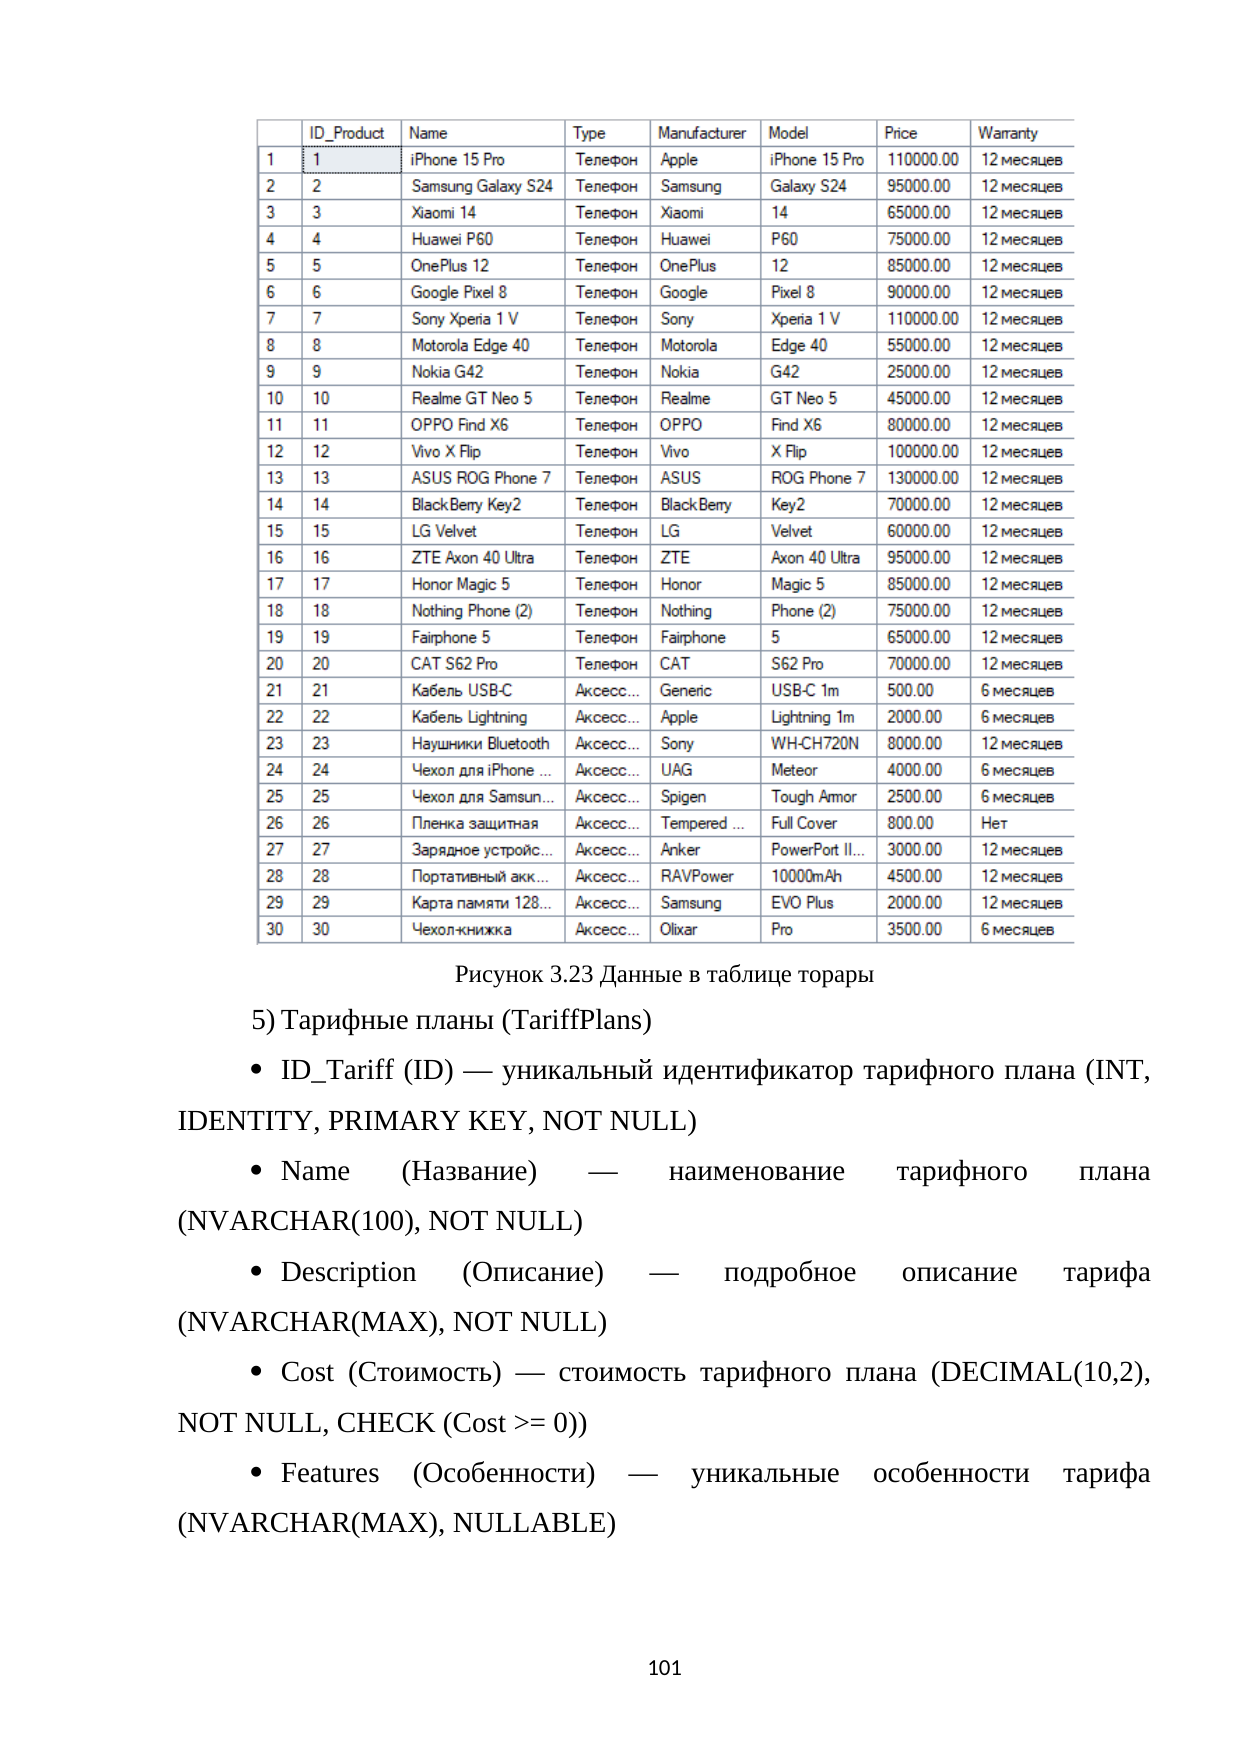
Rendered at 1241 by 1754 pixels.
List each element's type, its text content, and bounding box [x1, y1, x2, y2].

picture [254, 118, 1075, 945]
list Name (Название) — наименование тарифного плана (NVARCHAR(100), NOT NULL) [177, 1153, 1152, 1237]
list Тарифные планы (TariffPlans) [177, 1002, 1152, 1035]
list Cost (Стоимость) — стоимость тарифного плана (DECIMAL(10,2), NOT NULL, CHECK (Cost >= 0)) [177, 1354, 1152, 1438]
list Description (Описание) — подробное описание тарифа (NVARCHAR(MAX), NOT NULL) [177, 1254, 1152, 1338]
list ID_Tariff (ID) — уникальный идентификатор тарифного плана (INT, IDENTITY, PRIMARY KEY, NOT NULL) [177, 1052, 1152, 1136]
text Рисунок 3.23 Данные в таблице торары [177, 959, 1152, 987]
list Features (Особенности) — уникальные особенности тарифа (NVARCHAR(MAX), NULLABLE) [177, 1455, 1152, 1539]
